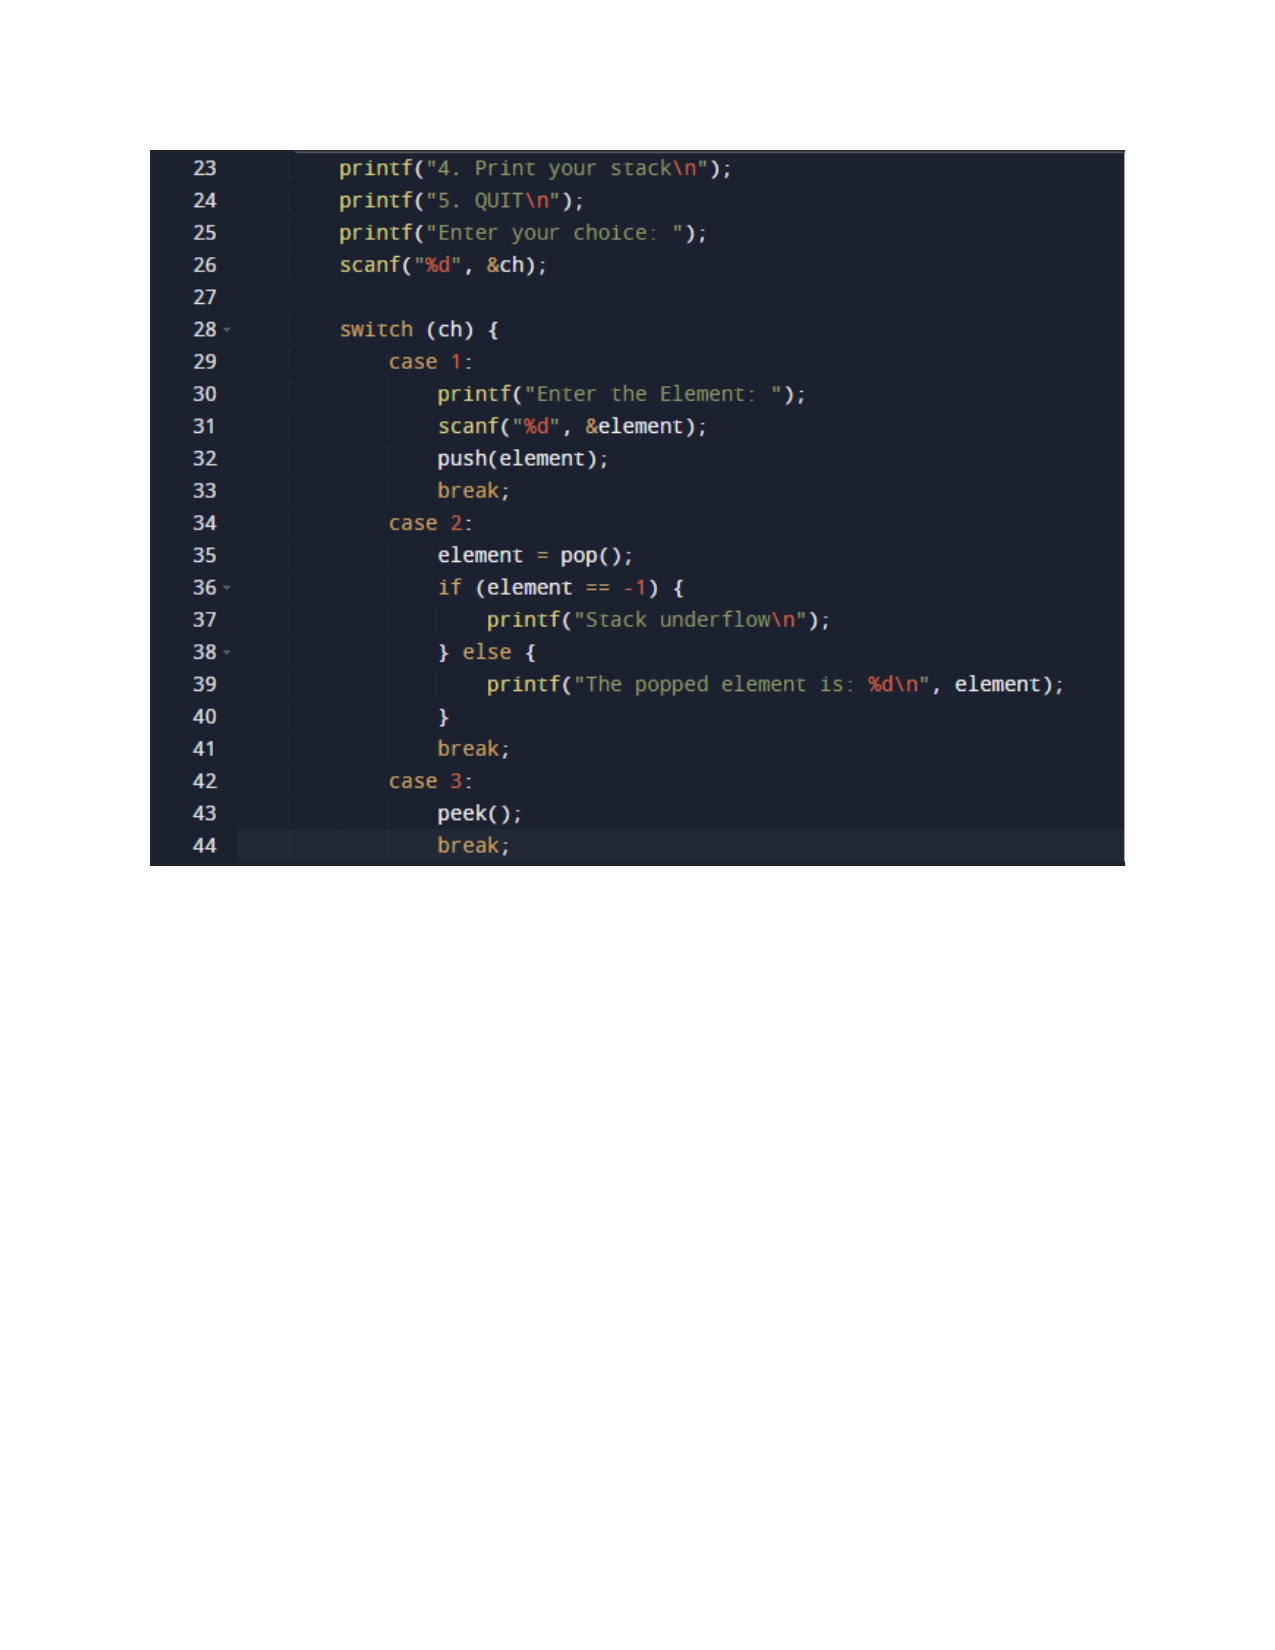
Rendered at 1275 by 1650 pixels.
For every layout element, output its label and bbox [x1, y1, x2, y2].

picture [150, 150, 1125, 866]
